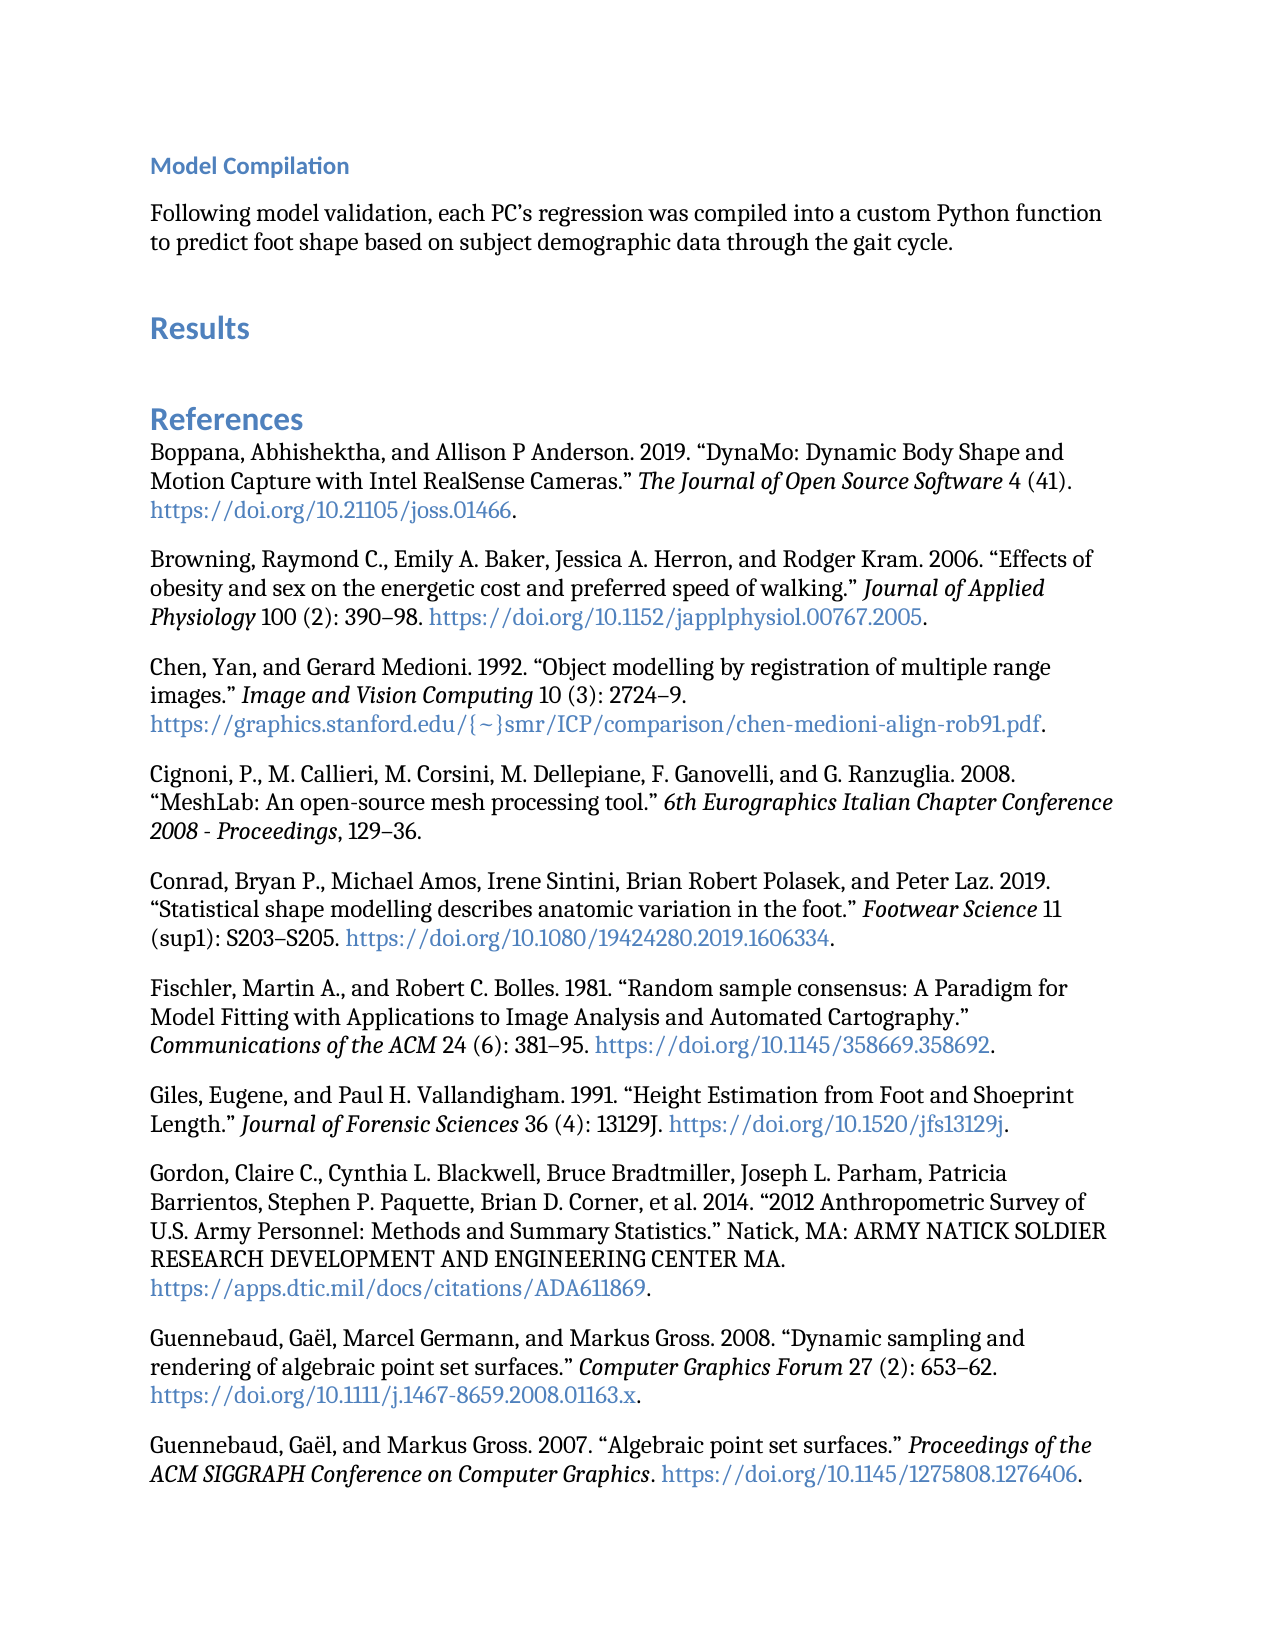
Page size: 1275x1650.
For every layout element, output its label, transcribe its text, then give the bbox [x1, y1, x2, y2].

text Cignoni, P., M. Callieri, M. Corsini, M. Dellepiane, F. Ganovelli, and G. Ranzuglia. 2008. “MeshLab: An open-source mesh processing tool.” 6th Eurographics Italian Chapter Conference 2008 - Proceedings, 129–36. [150, 759, 1125, 846]
subtitle References [150, 397, 1125, 438]
text Browning, Raymond C., Emily A. Baker, Jessica A. Herron, and Rodger Kram. 2006. “Effects of obesity and sex on the energetic cost and preferred speed of walking.” Journal of Applied Physiology 100 (2): 390–98. https://doi.org/10.1152/japplphysiol.00767.2005. [150, 545, 1125, 632]
text Fischler, Martin A., and Robert C. Bolles. 1981. “Random sample consensus: A Paradigm for Model Fitting with Applications to Image Analysis and Automated Cartography.” Communications of the ACM 24 (6): 381–95. https://doi.org/10.1145/358669.358692. [150, 974, 1125, 1060]
subtitle Results [150, 307, 1125, 347]
text Chen, Yan, and Gerard Medioni. 1992. “Object modelling by registration of multiple range images.” Image and Vision Computing 10 (3): 2724–9. https://graphics.stanford.edu/{~}smr/ICP/comparison/chen-medioni-align-rob91.pdf. [150, 652, 1125, 739]
text Following model validation, each PC’s regression was compiled into a custom Python function to predict foot shape based on subject demographic data through the gait cycle. [150, 199, 1125, 257]
text Gordon, Claire C., Cynthia L. Blackwell, Bruce Bradtmiller, Joseph L. Parham, Patricia Barrientos, Stephen P. Paquette, Brian D. Corner, et al. 2014. “2012 Anthropometric Survey of U.S. Army Personnel: Methods and Summary Statistics.” Natick, MA: ARMY NATICK SOLDIER RESEARCH DEVELOPMENT AND ENGINEERING CENTER MA. https://apps.dtic.mil/docs/citations/ADA611869. [150, 1159, 1125, 1303]
text Giles, Eugene, and Paul H. Vallandigham. 1991. “Height Estimation from Foot and Shoeprint Length.” Journal of Forensic Sciences 36 (4): 13129J. https://doi.org/10.1520/jfs13129j. [150, 1081, 1125, 1138]
text Guennebaud, Gaël, Marcel Germann, and Markus Gross. 2008. “Dynamic sampling and rendering of algebraic point set surfaces.” Computer Graphics Forum 27 (2): 653–62. https://doi.org/10.1111/j.1467-8659.2008.01163.x. [150, 1324, 1125, 1410]
text Conrad, Bryan P., Michael Amos, Irene Sintini, Brian Robert Polasek, and Peter Laz. 2019. “Statistical shape modelling describes anatomic variation in the foot.” Footwear Science 11 (sup1): S203–S205. https://doi.org/10.1080/19424280.2019.1606334. [150, 867, 1125, 953]
subtitle Model Compilation [150, 150, 1125, 181]
text Guennebaud, Gaël, and Markus Gross. 2007. “Algebraic point set surfaces.” Proceedings of the ACM SIGGRAPH Conference on Computer Graphics. https://doi.org/10.1145/1275808.1276406. [150, 1431, 1125, 1488]
text Boppana, Abhishektha, and Allison P Anderson. 2019. “DynaMo: Dynamic Body Shape and Motion Capture with Intel RealSense Cameras.” The Journal of Open Source Software 4 (41). https://doi.org/10.21105/joss.01466. [150, 438, 1125, 524]
